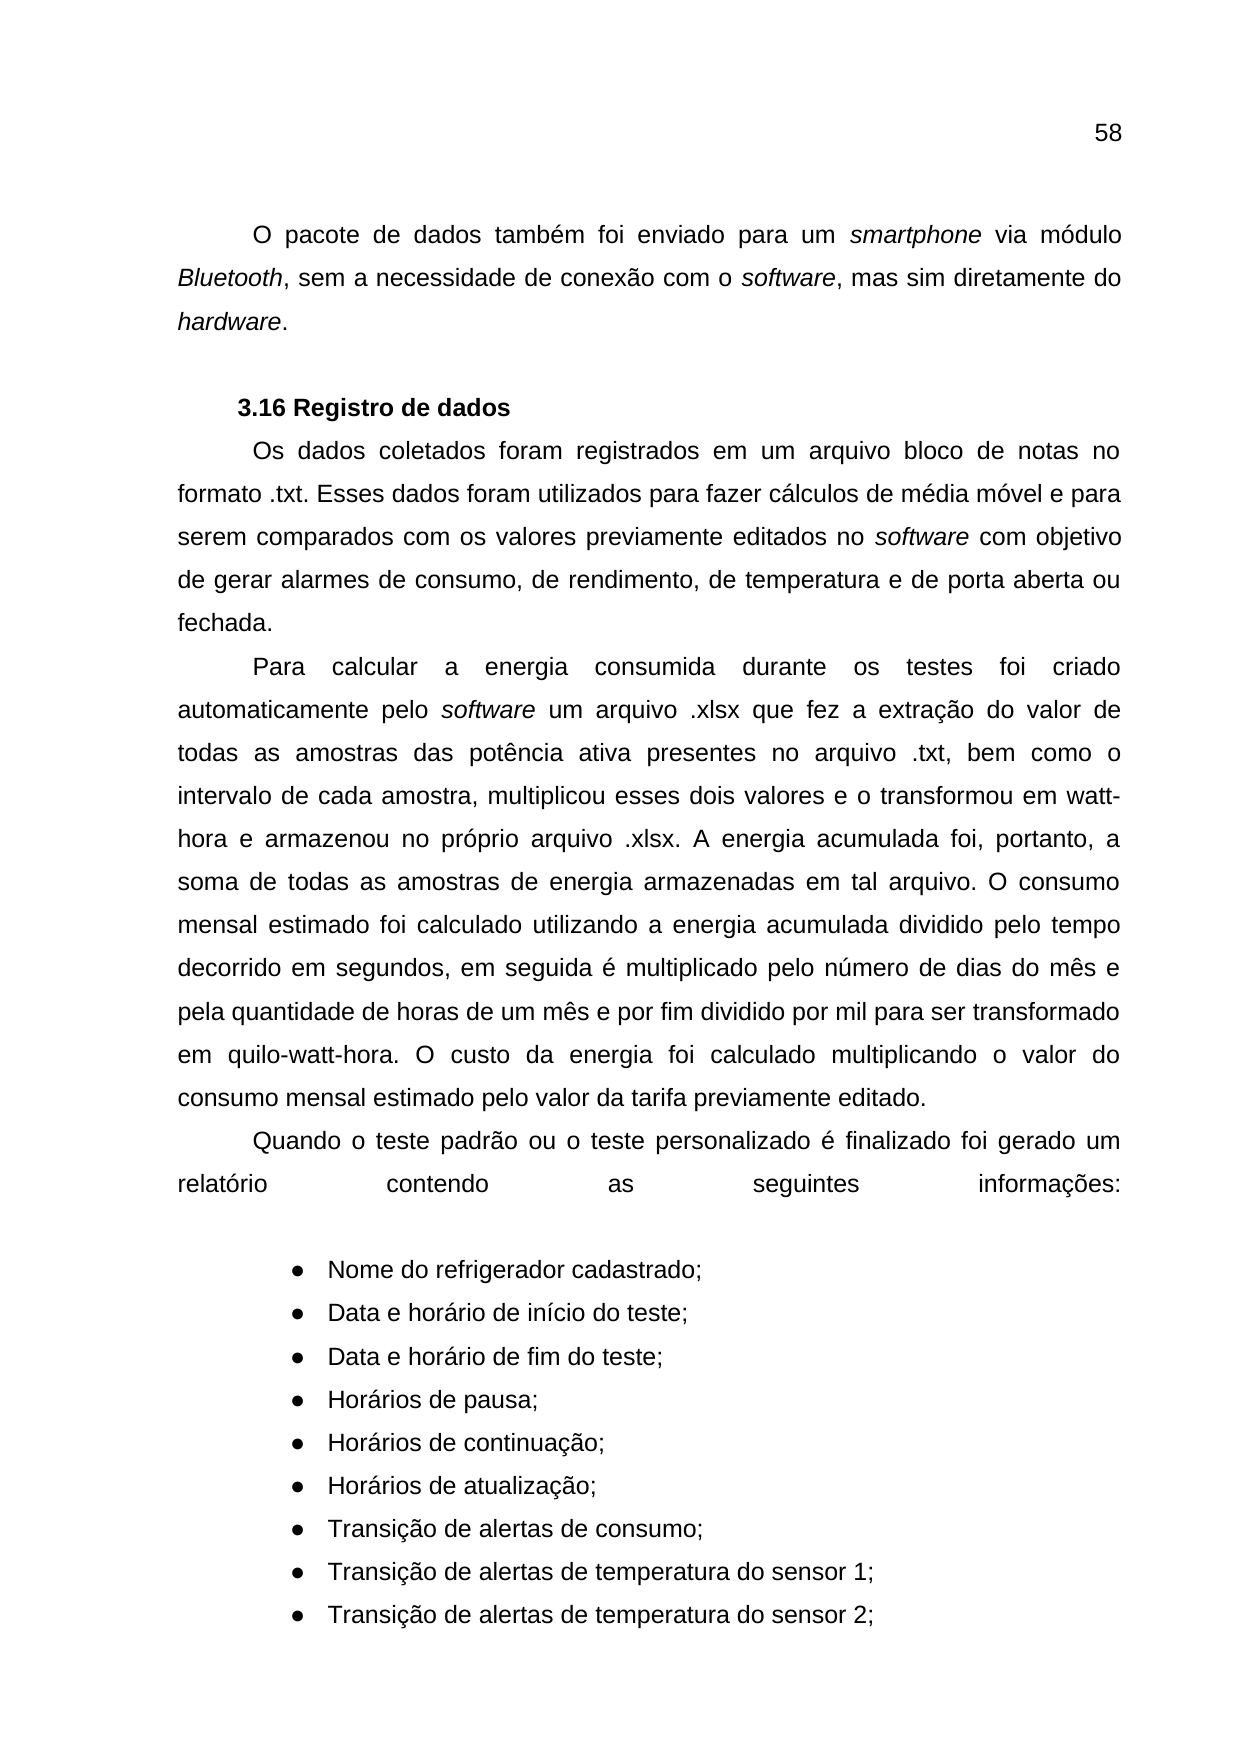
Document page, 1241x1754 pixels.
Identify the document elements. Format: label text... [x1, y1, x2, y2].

list Data e horário de fim do teste; [290, 1342, 1122, 1370]
text O pacote de dados também foi enviado para um smartphone via módulo Bluetooth, sem a necessidade de conexão com o software, mas sim diretamente do hardware. [177, 220, 1122, 335]
text Quando o teste padrão ou o teste personalizado é finalizado foi gerado um relatório contendo as seguintes informações: [177, 1126, 1122, 1241]
list Transição de alertas de consumo; [290, 1514, 1122, 1543]
text Os dados coletados foram registrados em um arquivo bloco de notas no formato .txt. Esses dados foram utilizados para fazer cálculos de média móvel e para serem comparados com os valores previamente editados no software com objetivo de gerar alarmes de consumo, de rendimento, de temperatura e de porta aberta ou fechada. [177, 436, 1122, 637]
list Horários de atualização; [290, 1471, 1122, 1500]
list Horários de continuação; [290, 1428, 1122, 1457]
list Data e horário de início do teste; [290, 1298, 1122, 1327]
list Transição de alertas de temperatura do sensor 1; [290, 1557, 1122, 1586]
text Para calcular a energia consumida durante os testes foi criado automaticamente pelo software um arquivo .xlsx que fez a extração do valor de todas as amostras das potência ativa presentes no arquivo .txt, bem como o intervalo de cada amostra, multiplicou esses dois valores e o transformou em watt-hora e armazenou no próprio arquivo .xlsx. A energia acumulada foi, portanto, a soma de todas as amostras de energia armazenadas em tal arquivo. O consumo mensal estimado foi calculado utilizando a energia acumulada dividido pelo tempo decorrido em segundos, em seguida é multiplicado pelo número de dias do mês e pela quantidade de horas de um mês e por fim dividido por mil para ser transformado em quilo-watt-hora. O custo da energia foi calculado multiplicando o valor do consumo mensal estimado pelo valor da tarifa previamente editado. [177, 652, 1122, 1112]
list Nome do refrigerador cadastrado; [290, 1255, 1122, 1284]
list Horários de pausa; [290, 1385, 1122, 1413]
subtitle 3.16 Registro de dados [177, 393, 1122, 422]
list Transição de alertas de temperatura do sensor 2; [290, 1600, 1122, 1629]
